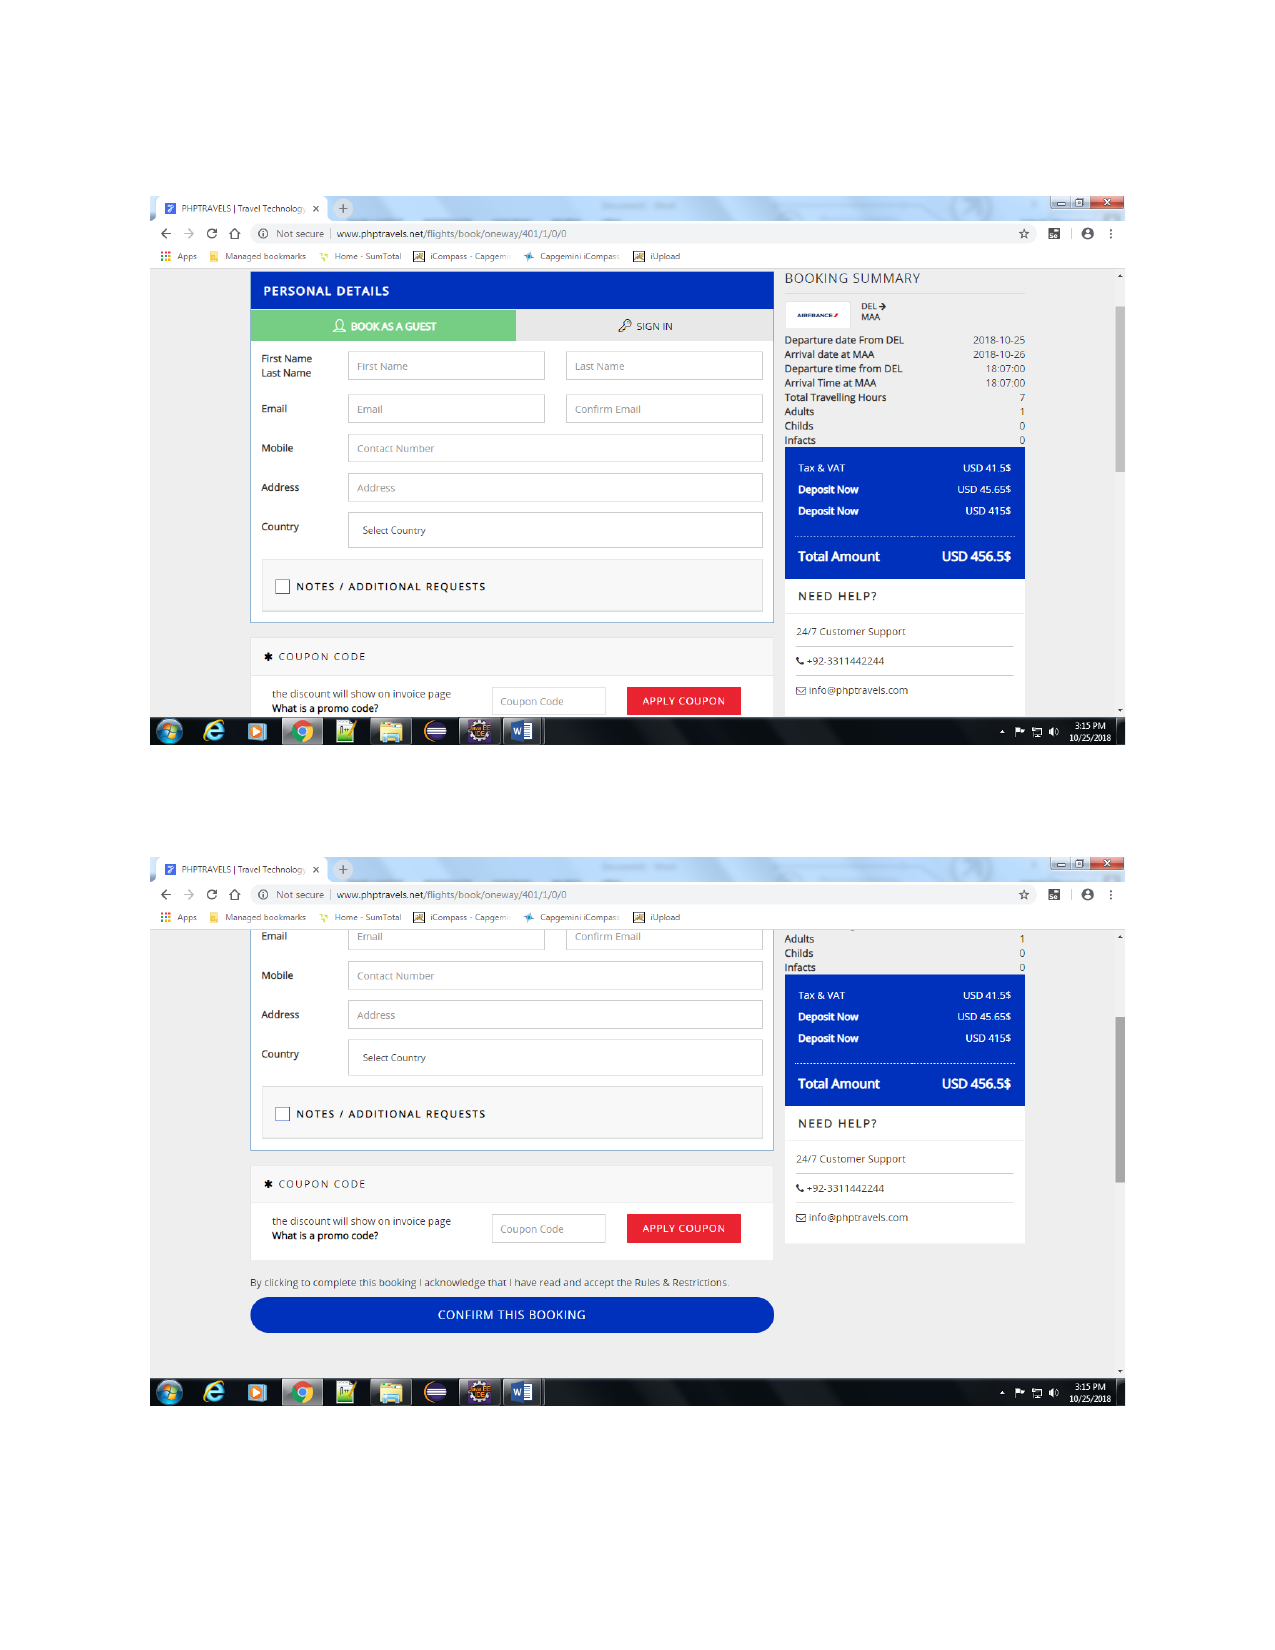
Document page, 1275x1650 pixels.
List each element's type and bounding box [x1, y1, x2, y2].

picture [150, 196, 1125, 745]
picture [150, 857, 1125, 1406]
